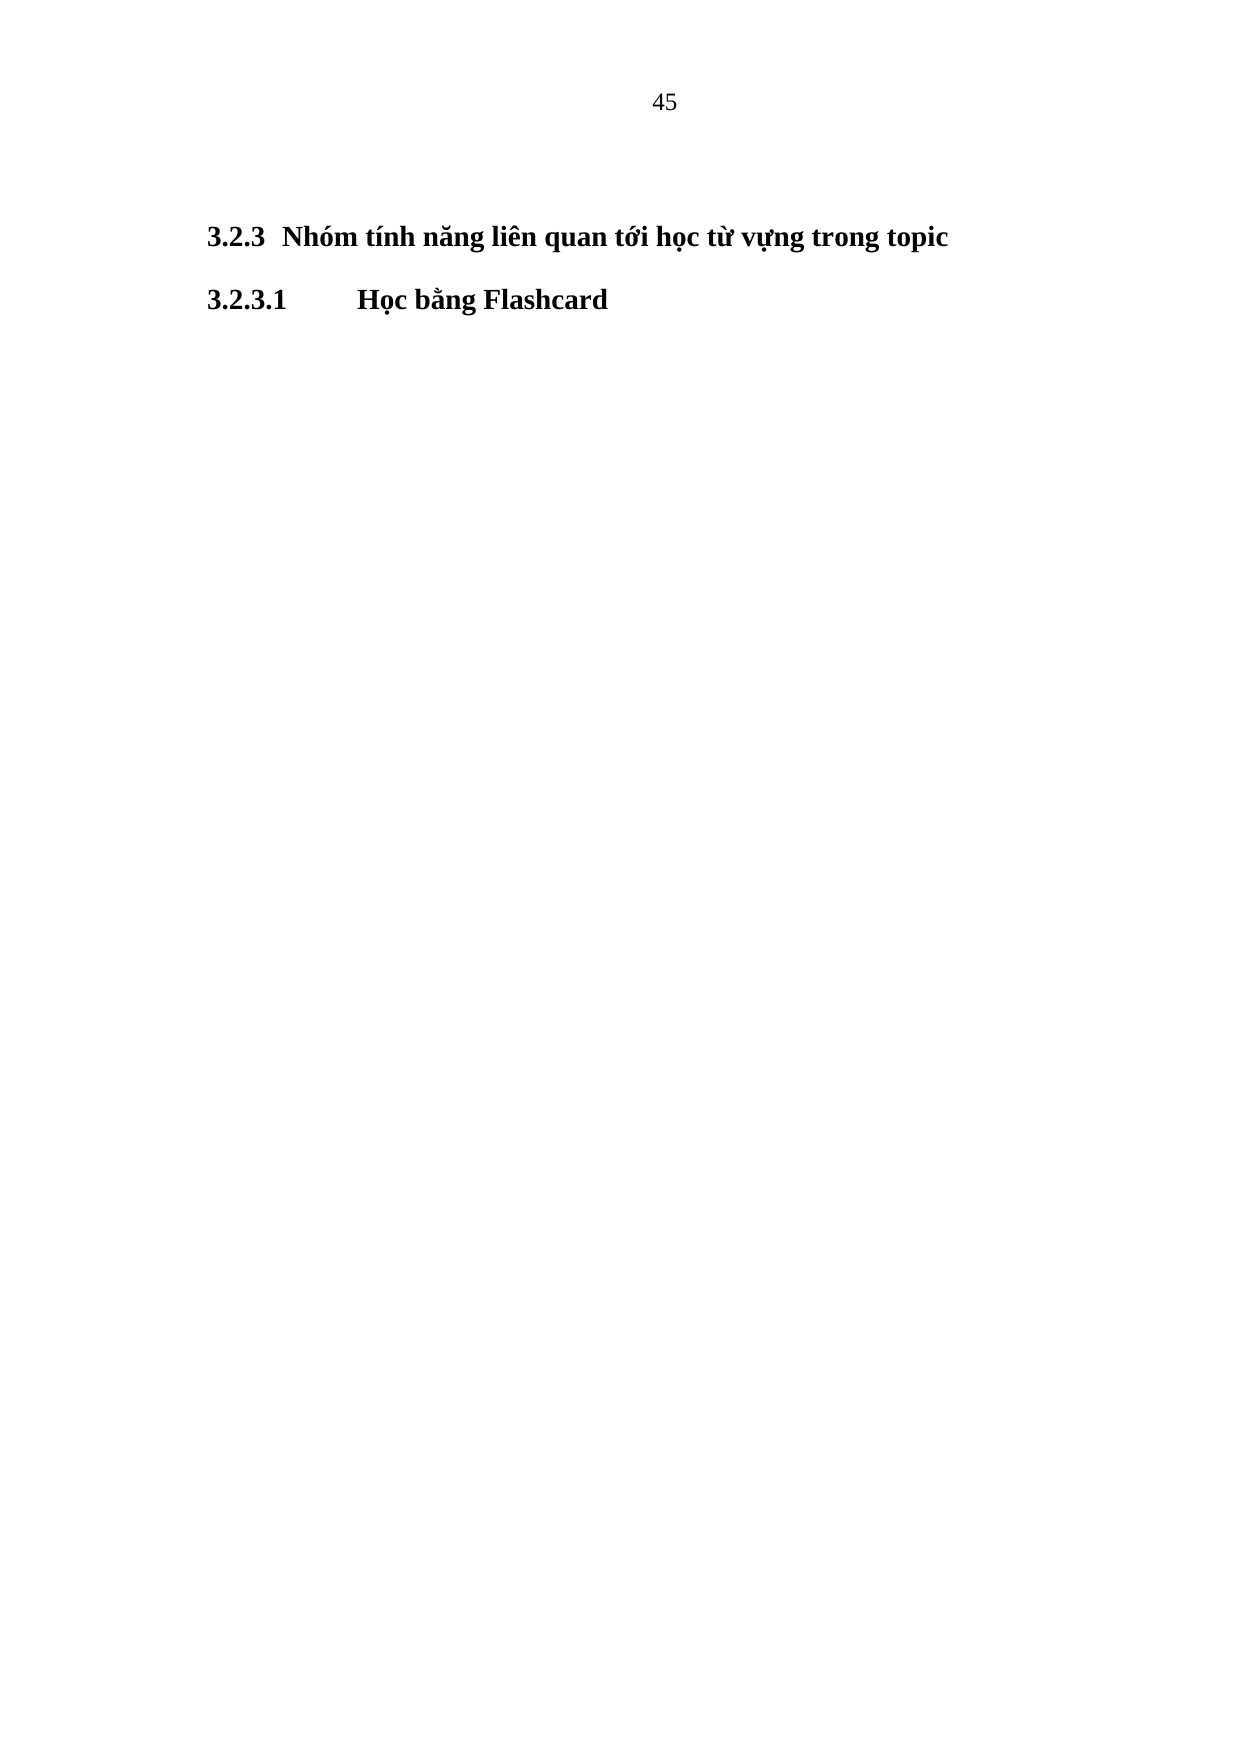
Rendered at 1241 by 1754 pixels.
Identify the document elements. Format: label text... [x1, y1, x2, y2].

subtitle Nhóm tính năng liên quan tới học từ vựng trong topic [207, 219, 1122, 253]
subtitle Học bằng Flashcard [207, 282, 1122, 316]
